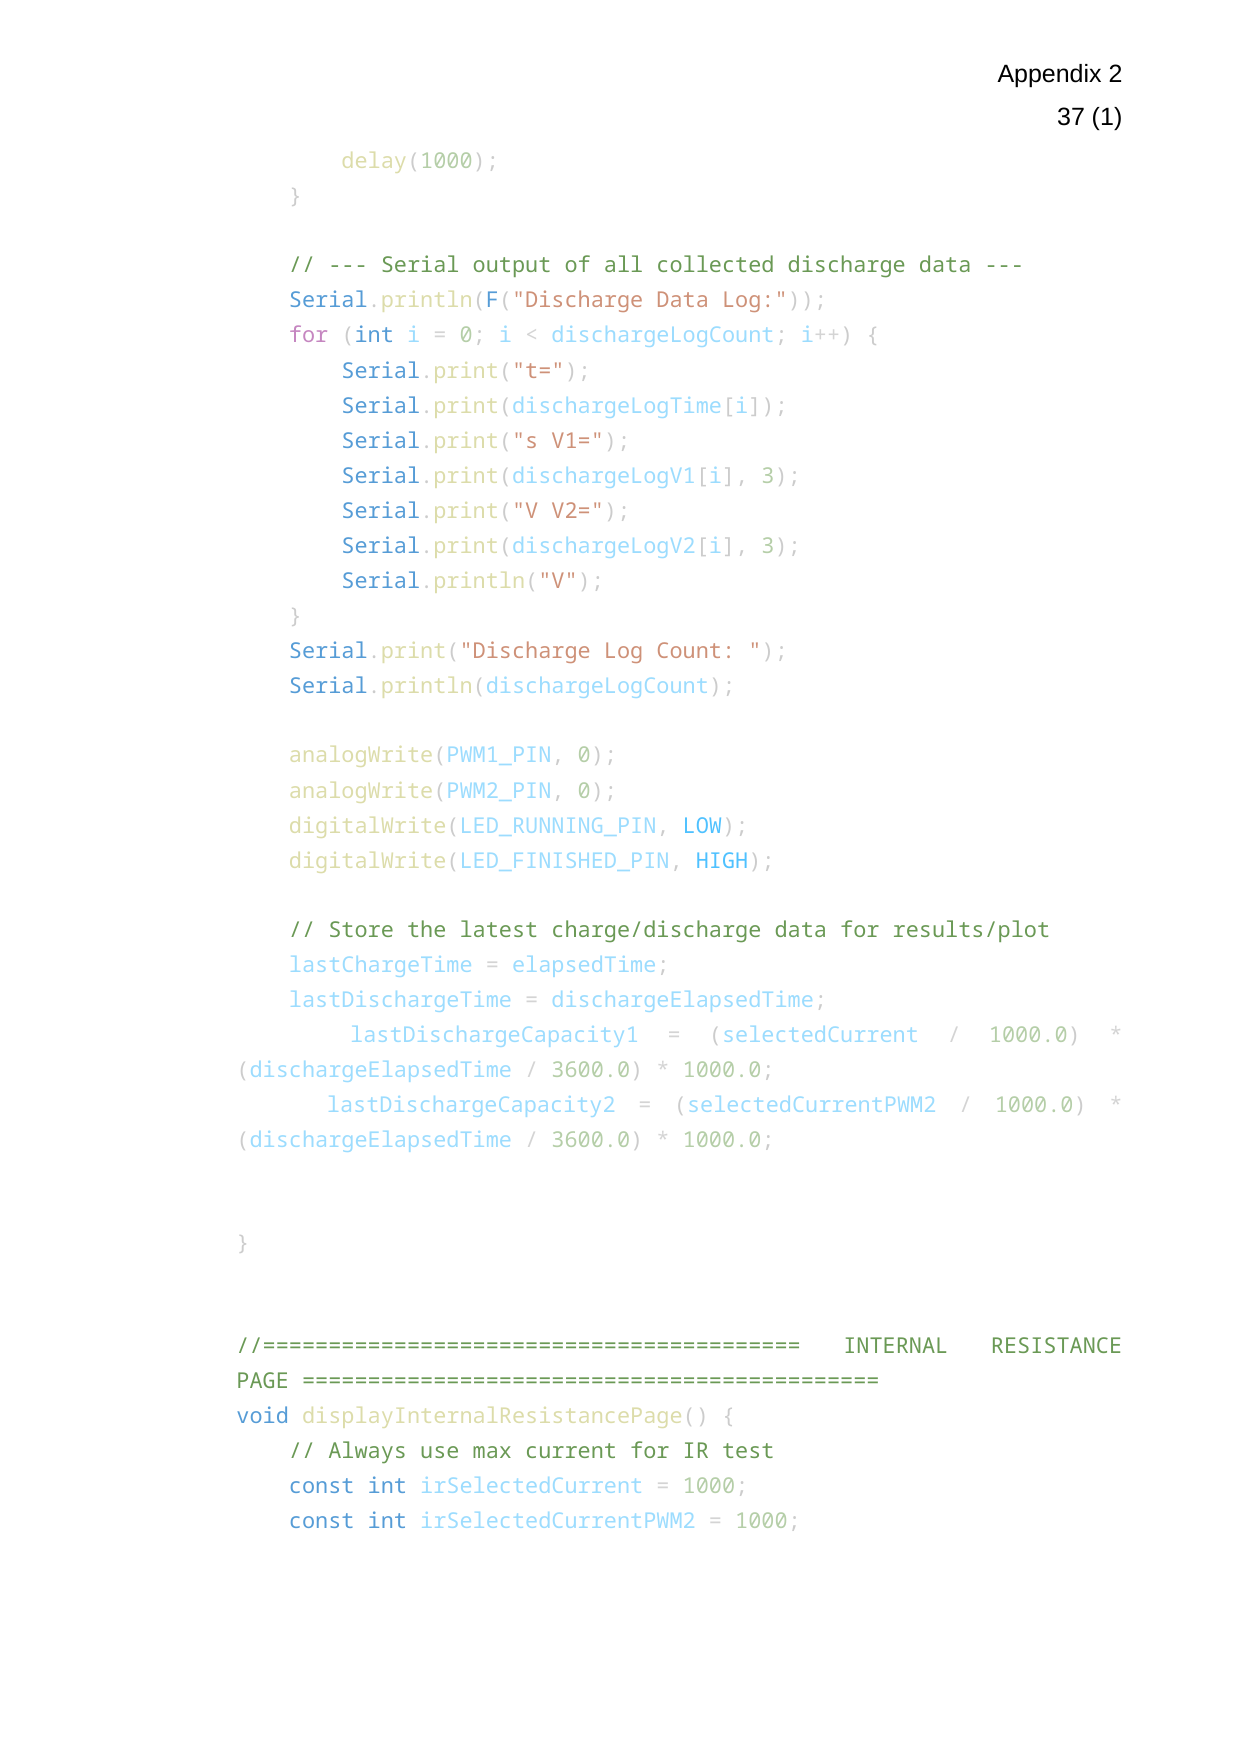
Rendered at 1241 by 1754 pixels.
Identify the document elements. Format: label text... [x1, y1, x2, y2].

text Serial.print("V V2="); [236, 495, 1122, 525]
text delay(1000); [236, 145, 1122, 175]
text lastDischargeCapacity1 = (selectedCurrent / 1000.0) * (dischargeElapsedTime / 3600.0) * 1000.0; [236, 1019, 1122, 1084]
text for (int i = 0; i < dischargeLogCount; i++) { [236, 319, 1122, 349]
text // Always use max current for IR test [236, 1435, 1122, 1465]
text void displayInternalResistancePage() { [236, 1400, 1122, 1430]
text Serial.println("V"); [236, 565, 1122, 595]
text Serial.println(F("Discharge Data Log:")); [236, 284, 1122, 314]
text } [236, 180, 1122, 210]
text lastDischargeCapacity2 = (selectedCurrentPWM2 / 1000.0) * (dischargeElapsedTime / 3600.0) * 1000.0; [236, 1089, 1122, 1154]
text analogWrite(PWM1_PIN, 0); [236, 739, 1122, 769]
text digitalWrite(LED_RUNNING_PIN, LOW); [236, 810, 1122, 839]
text Serial.print(dischargeLogTime[i]); [236, 390, 1122, 419]
text // Store the latest charge/discharge data for results/plot [236, 914, 1122, 943]
text lastDischargeTime = dischargeElapsedTime; [236, 984, 1122, 1014]
text lastChargeTime = elapsedTime; [236, 949, 1122, 979]
text const int irSelectedCurrentPWM2 = 1000; [236, 1506, 1122, 1535]
text //========================================= INTERNAL RESISTANCE PAGE ============================================ [236, 1330, 1122, 1395]
text Serial.print(dischargeLogV1[i], 3); [236, 460, 1122, 490]
text Serial.print("s V1="); [236, 425, 1122, 454]
text } [236, 1227, 1122, 1257]
text Serial.println(dischargeLogCount); [236, 671, 1122, 700]
text Serial.print(dischargeLogV2[i], 3); [236, 530, 1122, 560]
text const int irSelectedCurrent = 1000; [236, 1470, 1122, 1500]
text Serial.print("Discharge Log Count: "); [236, 635, 1122, 665]
text // --- Serial output of all collected discharge data --- [236, 249, 1122, 279]
text digitalWrite(LED_FINISHED_PIN, HIGH); [236, 845, 1122, 874]
text analogWrite(PWM2_PIN, 0); [236, 774, 1122, 804]
text } [236, 600, 1122, 630]
text Serial.print("t="); [236, 354, 1122, 384]
